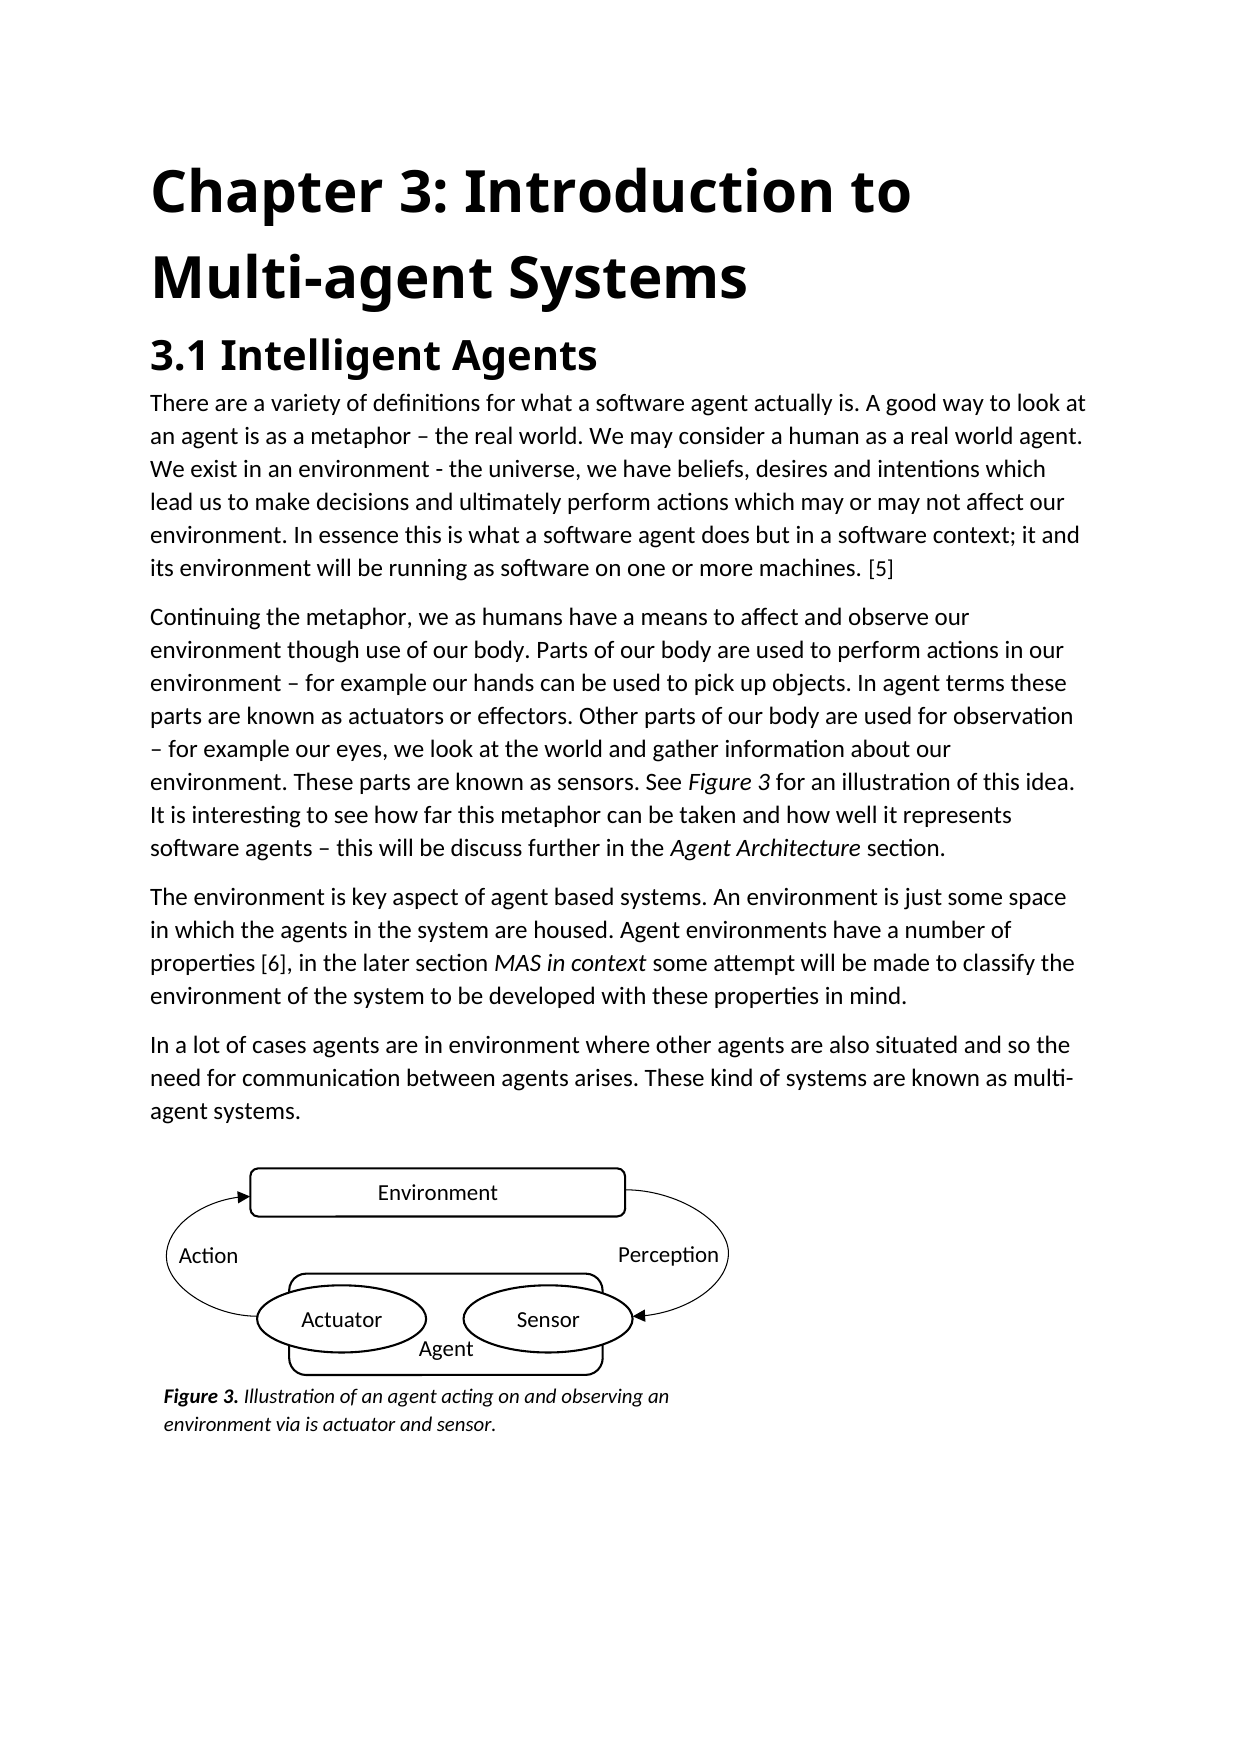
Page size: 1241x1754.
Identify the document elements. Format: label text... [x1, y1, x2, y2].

subtitle 3.1 Intelligent Agents [150, 326, 1090, 383]
text In a lot of cases agents are in environment where other agents are also situated and so the need for communication between agents arises. These kind of systems are known as multi-agent systems. [150, 1029, 1090, 1126]
text The environment is key aspect of agent based systems. An environment is just some space in which the agents in the system are housed. Agent environments have a number of properties , in the later section MAS in context some attempt will be made to classify the environment of the system to be developed with these properties in mind. [150, 881, 1090, 1011]
text Continuing the metaphor, we as humans have a means to affect and observe our environment though use of our body. Parts of our body are used to perform actions in our environment – for example our hands can be used to pick up objects. In agent terms these parts are known as actuators or effectors. Other parts of our body are used for observation – for example our eyes, we look at the world and gather information about our environment. These parts are known as sensors. See Figure 3 for an illustration of this idea. It is interesting to see how far this metaphor can be taken and how well it represents software agents – this will be discuss further in the Agent Architecture section. [150, 601, 1090, 862]
text There are a variety of definitions for what a software agent actually is. A good way to look at an agent is as a metaphor – the real world. We may consider a human as a real world agent. We exist in an environment - the universe, we have beliefs, desires and intentions which lead us to make decisions and ultimately perform actions which may or may not affect our environment. In essence this is what a software agent does but in a software context; it and its environment will be running as software on one or more machines. [150, 387, 1090, 582]
subtitle Chapter 3: Introduction to Multi-agent Systems [150, 150, 1090, 315]
